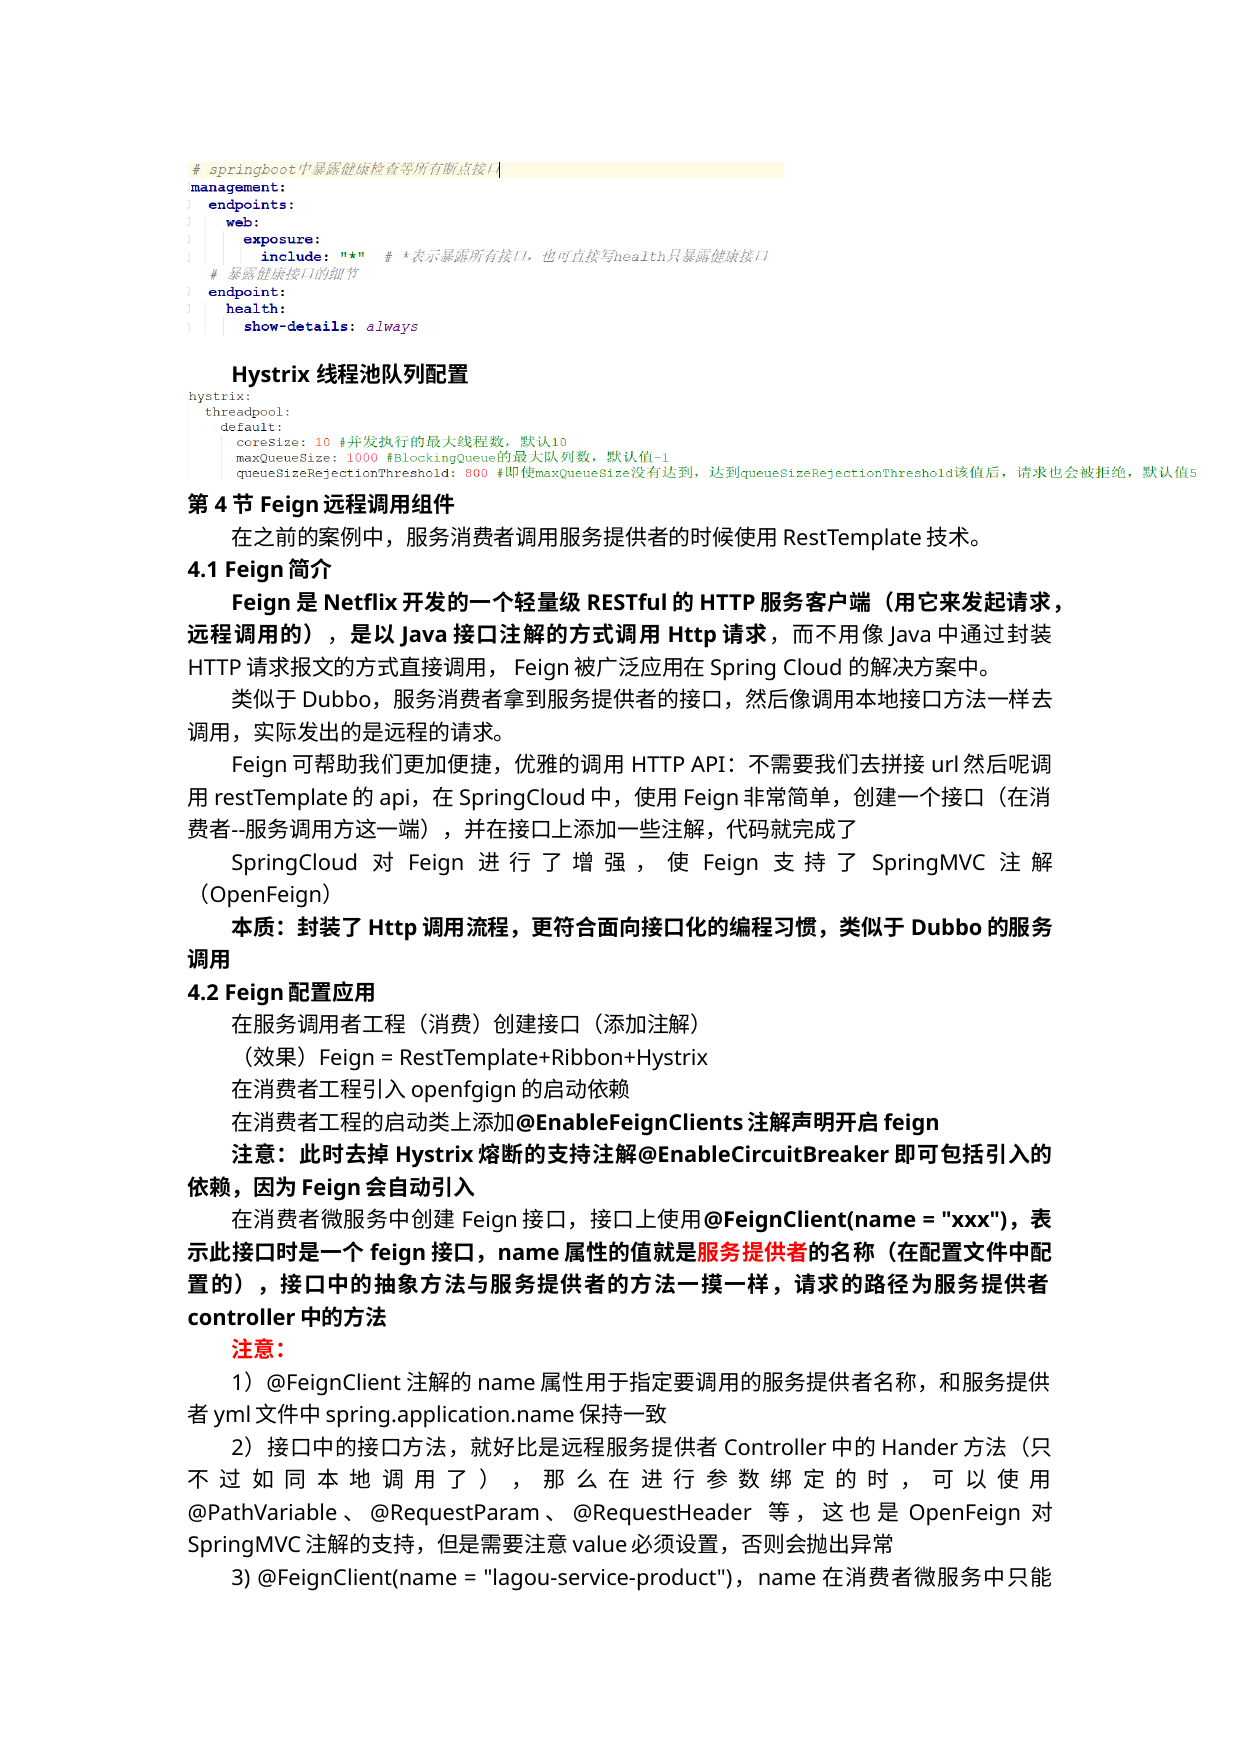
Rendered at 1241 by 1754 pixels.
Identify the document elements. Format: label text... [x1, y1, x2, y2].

text 注意：此时去掉Hystrix熔断的支持注解@EnableCircuitBreaker即可包括引入的依赖，因为Feign会自动引入 [187, 1137, 1053, 1202]
text 类似于Dubbo，服务消费者拿到服务提供者的接口，然后像调用本地接口方法一样去调用，实际发出的是远程的请求。 [187, 682, 1053, 747]
text Feign可帮助我们更加便捷，优雅的调用HTTP API：不需要我们去拼接url然后呢调用restTemplate的api，在SpringCloud中，使用Feign非常简单，创建一个接口（在消费者--服务调用方这一端），并在接口上添加一些注解，代码就完成了 [187, 747, 1053, 844]
text 在消费者工程引入openfgign的启动依赖 [187, 1072, 1053, 1104]
text 4.2 Feign配置应用 [187, 974, 1053, 1007]
text 在消费者微服务中创建Feign接口，接口上使用@FeignClient(name = "xxx")，表示此接口时是一个feign接口，name属性的值就是服务提供者的名称（在配置文件中配置的），接口中的抽象方法与服务提供者的方法一摸一样，请求的路径为服务提供者controller中的方法 [187, 1202, 1053, 1332]
text 在之前的案例中，服务消费者调用服务提供者的时候使用RestTemplate技术。 [187, 519, 1053, 552]
picture [187, 162, 785, 337]
picture [187, 389, 1206, 480]
text 在服务调用者工程（消费）创建接口（添加注解） [187, 1007, 1053, 1039]
text 注意： [187, 1332, 1053, 1364]
text Feign是Netflix开发的一个轻量级RESTful的HTTP服务客户端（用它来发起请求，远程调用的），是以Java接口注解的方式调用Http请求，而不用像Java中通过封装HTTP请求报文的方式直接调用， Feign被广泛应用在Spring Cloud 的解决方案中。 [187, 584, 1053, 682]
text SpringCloud对Feign进行了增强，使Feign支持了SpringMVC注解（OpenFeign） [187, 844, 1053, 909]
text 在消费者工程的启动类上添加@EnableFeignClients注解声明开启feign [187, 1104, 1053, 1137]
text 2）接口中的接口方法，就好比是远程服务提供者Controller中的Hander方法（只不过如同本地调用了），那么在进行参数绑定的时，可以使用@PathVariable、@RequestParam、@RequestHeader 等，这也是OpenFeign对SpringMVC注解的支持，但是需要注意value必须设置，否则会抛出异常 [187, 1429, 1053, 1559]
text 本质：封装了Http调用流程，更符合面向接口化的编程习惯，类似于Dubbo的服务调用 [187, 909, 1053, 974]
text 1）@FeignClient注解的name属性用于指定要调用的服务提供者名称，和服务提供者yml文件中spring.application.name保持一致 [187, 1364, 1053, 1429]
text 第 4 节 Feign远程调用组件 [187, 487, 1053, 519]
text Hystrix 线程池队列配置 [187, 357, 1053, 389]
text （效果）Feign = RestTemplate+Ribbon+Hystrix [187, 1039, 1053, 1072]
text 4.1 Feign简介 [187, 552, 1053, 584]
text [187, 1559, 1053, 1592]
